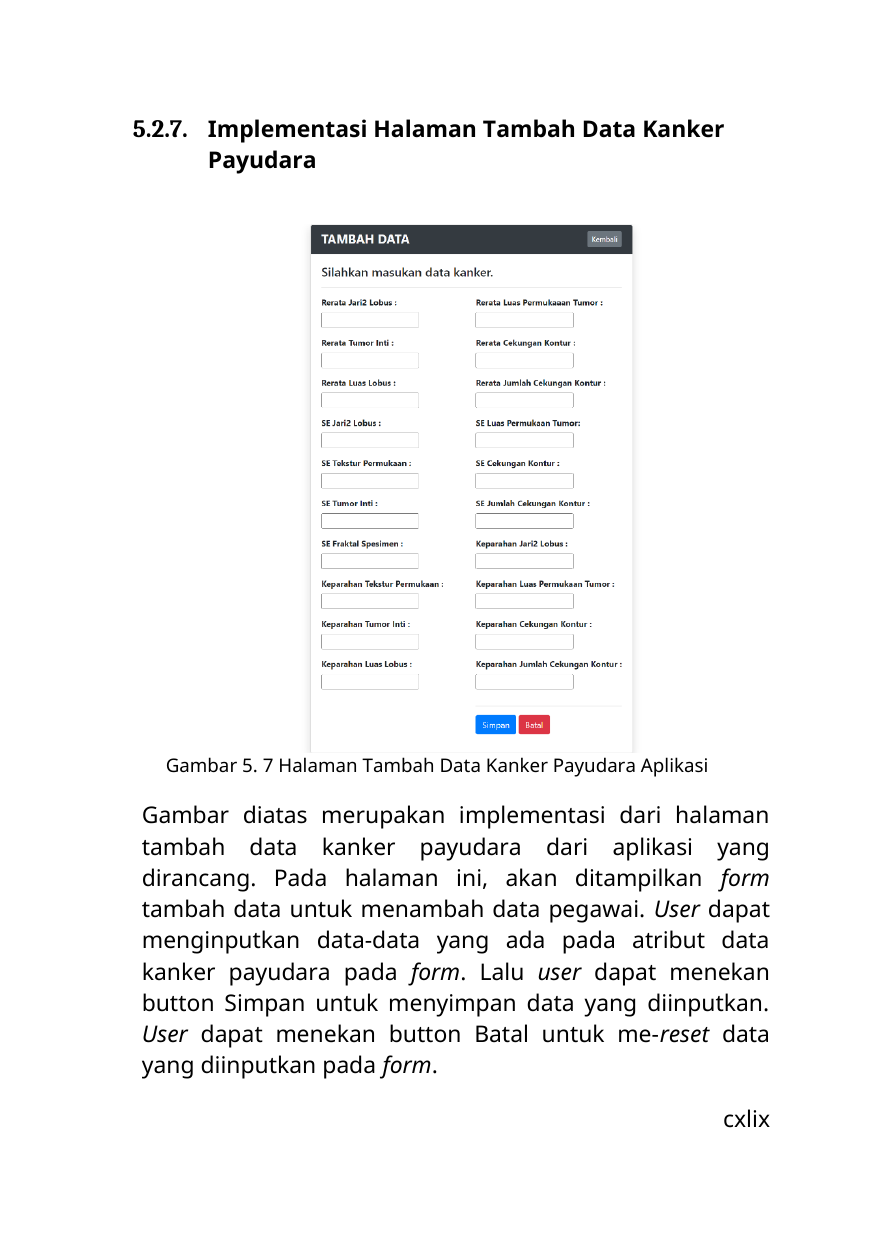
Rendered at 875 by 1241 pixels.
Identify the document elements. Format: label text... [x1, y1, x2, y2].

picture [141, 224, 809, 753]
list Gambar diatas merupakan implementasi dari halaman tambah data kanker payudara dari aplikasi yang dirancang. Pada halaman ini, akan ditampilkan form tambah data untuk menambah data pegawai. User dapat menginputkan data-data yang ada pada atribut data kanker payudara pada form. Lalu user dapat menekan button Simpan untuk menyimpan data yang diinputkan. User dapat menekan button Batal untuk me-reset data yang diinputkan pada form. [142, 799, 770, 1080]
subtitle Implementasi Halaman Tambah Data Kanker Payudara [133, 112, 770, 175]
